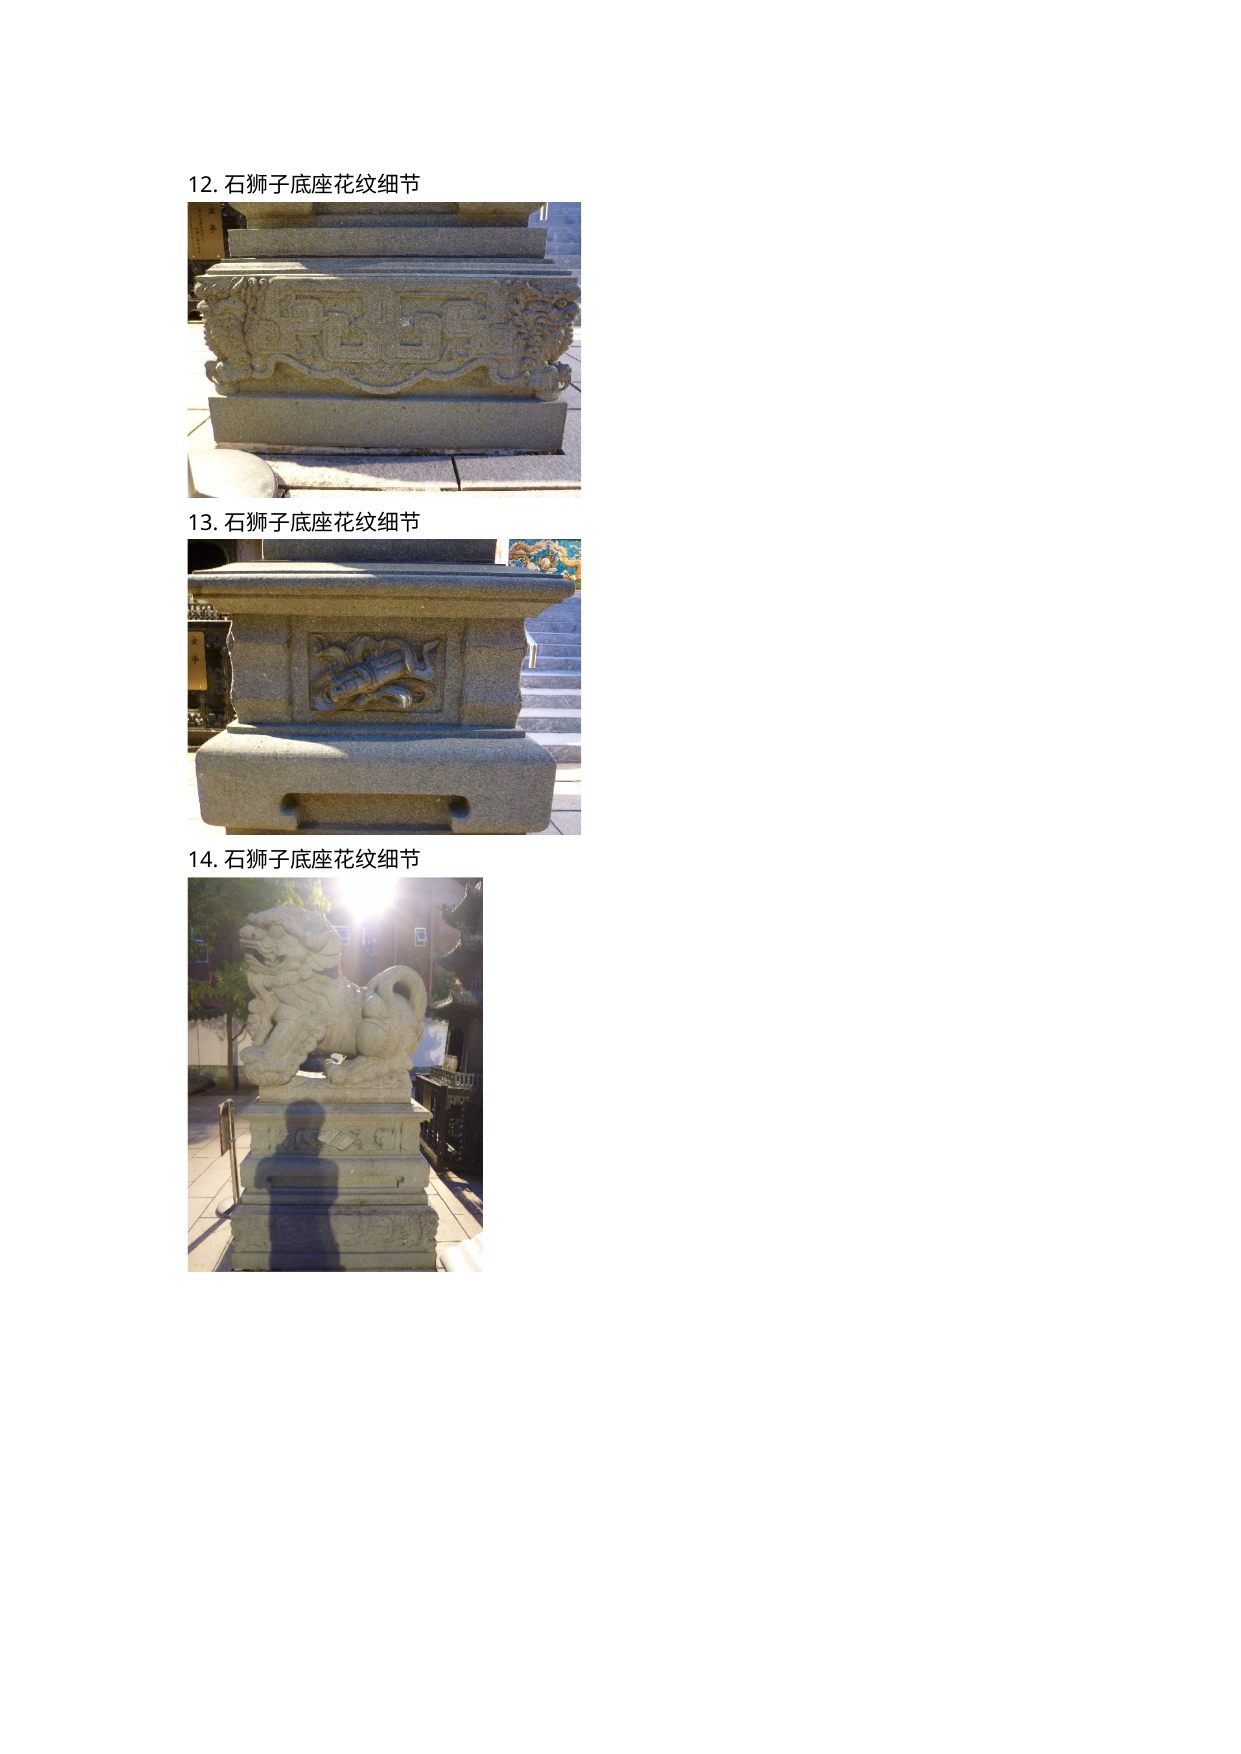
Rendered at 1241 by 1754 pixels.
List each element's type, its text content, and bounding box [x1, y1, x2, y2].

text 13. 石狮子底座花纹细节 [187, 502, 1053, 539]
picture [187, 539, 582, 835]
text 12. 石狮子底座花纹细节 [187, 164, 1053, 202]
picture [188, 878, 483, 1271]
text 14. 石狮子底座花纹细节 [187, 839, 1053, 877]
picture [187, 202, 582, 498]
